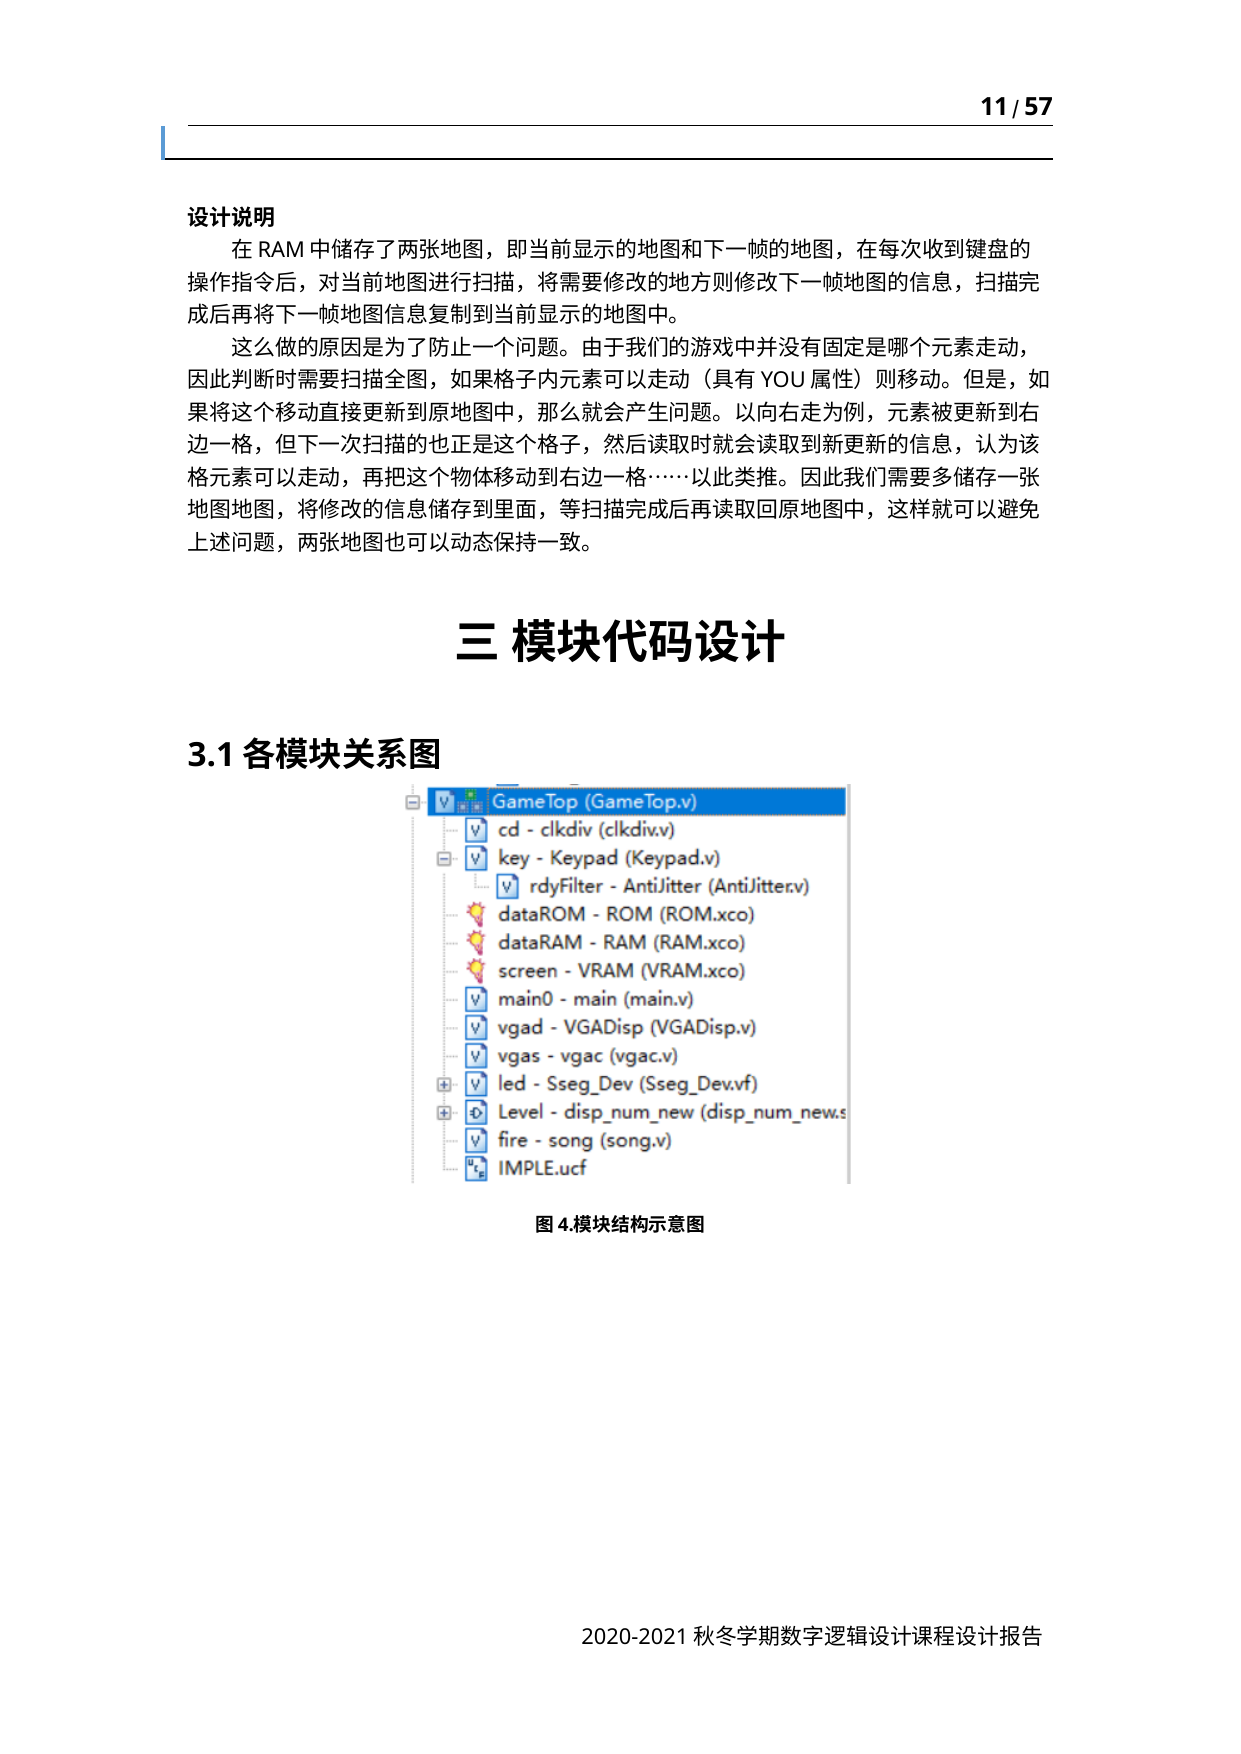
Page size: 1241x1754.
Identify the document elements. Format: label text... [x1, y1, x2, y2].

text 三 模块代码设计 [187, 589, 1053, 687]
picture [389, 784, 851, 1184]
text 在RAM中储存了两张地图，即当前显示的地图和下一帧的地图，在每次收到键盘的操作指令后，对当前地图进行扫描，将需要修改的地方则修改下一帧地图的信息，扫描完成后再将下一帧地图信息复制到当前显示的地图中。 [187, 232, 1053, 329]
text 3.1各模块关系图 [187, 719, 1053, 784]
text 设计说明 [187, 199, 1053, 232]
text 图4.模块结构示意图 [187, 1207, 1053, 1239]
text 这么做的原因是为了防止一个问题。由于我们的游戏中并没有固定是哪个元素走动，因此判断时需要扫描全图，如果格子内元素可以走动（具有YOU属性）则移动。但是，如果将这个移动直接更新到原地图中，那么就会产生问题。以向右走为例，元素被更新到右边一格，但下一次扫描的也正是这个格子，然后读取时就会读取到新更新的信息，认为该格元素可以走动，再把这个物体移动到右边一格……以此类推。因此我们需要多储存一张地图地图，将修改的信息储存到里面，等扫描完成后再读取回原地图中，这样就可以避免上述问题，两张地图也可以动态保持一致。 [187, 329, 1053, 557]
